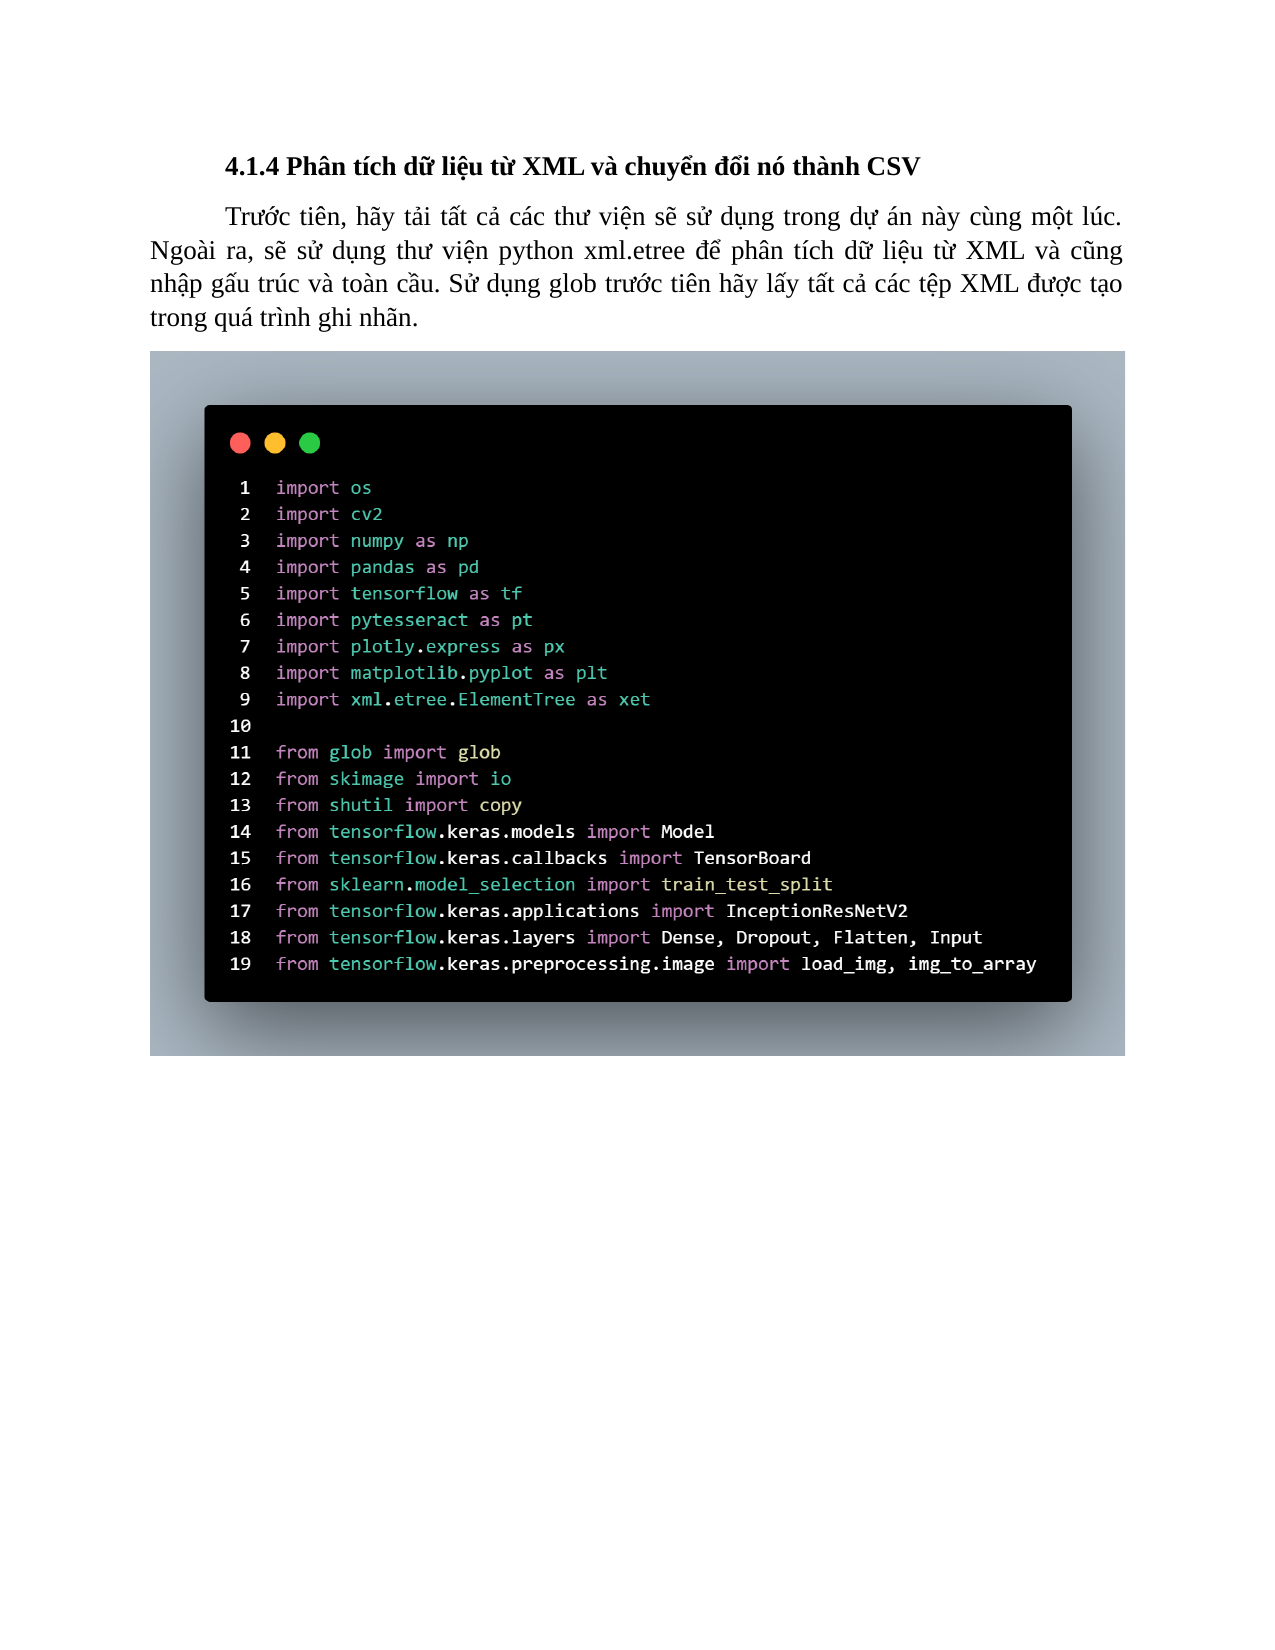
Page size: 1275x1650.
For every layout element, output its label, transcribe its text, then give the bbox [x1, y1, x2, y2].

text 4.1.4 Phân tích dữ liệu từ XML và chuyển đổi nó thành CSV [225, 150, 1125, 181]
picture [150, 351, 1125, 1056]
text Trước tiên, hãy tải tất cả các thư viện sẽ sử dụng trong dự án này cùng một lúc. Ngoài ra, sẽ sử dụng thư viện python xml.etree để phân tích dữ liệu từ XML và cũng nhập gấu trúc và toàn cầu. Sử dụng glob trước tiên hãy lấy tất cả các tệp XML được tạo trong quá trình ghi nhãn. [150, 200, 1125, 332]
